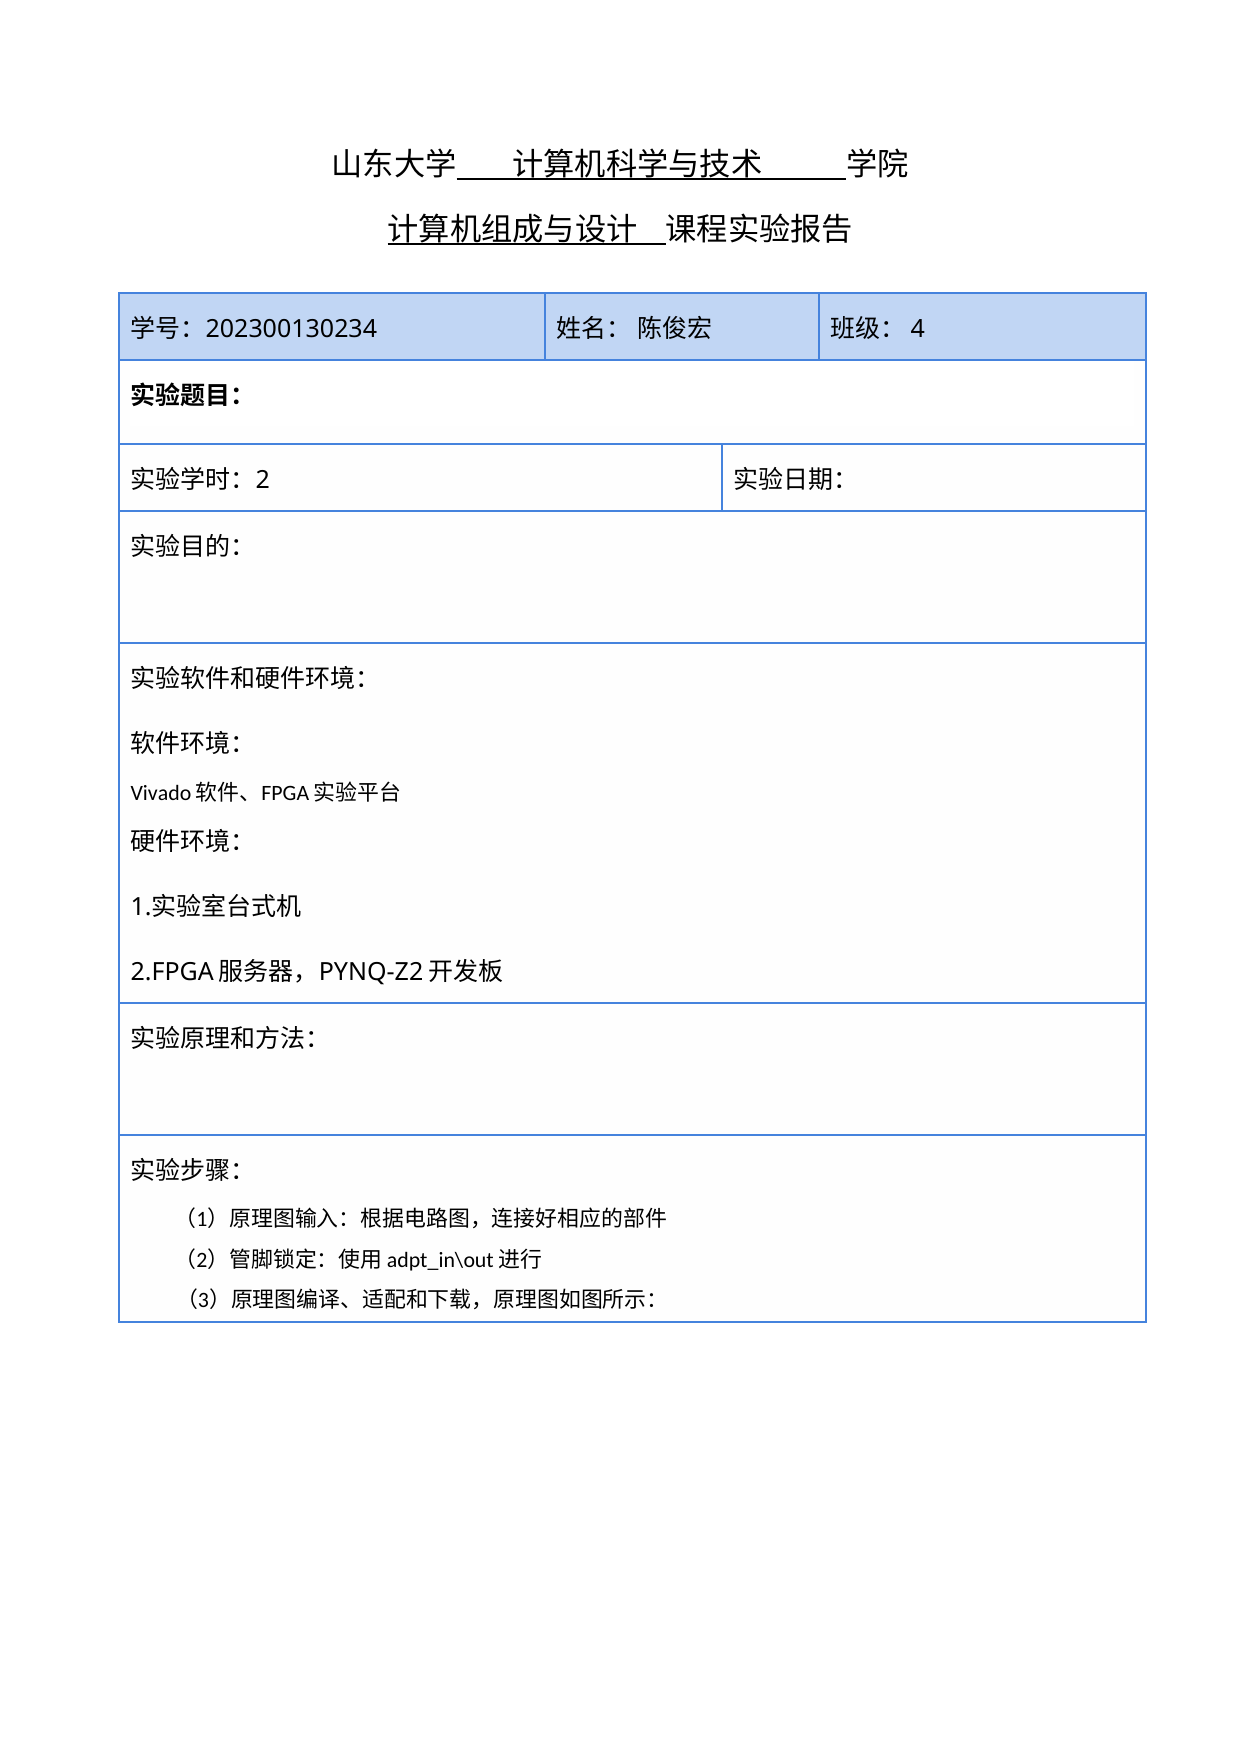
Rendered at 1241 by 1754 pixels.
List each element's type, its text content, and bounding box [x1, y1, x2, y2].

table_cell 实验目的： [120, 512, 1145, 642]
table_cell 实验日期： [723, 445, 1145, 510]
table_header 姓名： 陈俊宏 [546, 294, 818, 359]
table_cell 实验软件和硬件环境： 软件环境： Vivado软件、FPGA实验平台 硬件环境： 1.实验室台式机 2.FPGA服务器，PYNQ-Z2开发板 [120, 644, 1145, 1002]
table_cell 实验学时：2 [120, 445, 721, 510]
table_cell 实验原理和方法： [120, 1004, 1145, 1134]
table_header 学号：202300130234 [120, 294, 544, 359]
table_cell 实验题目： [120, 361, 1145, 443]
text 山东大学 计算机科学与技术 学院 [118, 129, 1122, 194]
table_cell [120, 1136, 1145, 1321]
text 计算机组成与设计 课程实验报告 [118, 194, 1122, 259]
table_header 班级： 4 [820, 294, 1145, 359]
